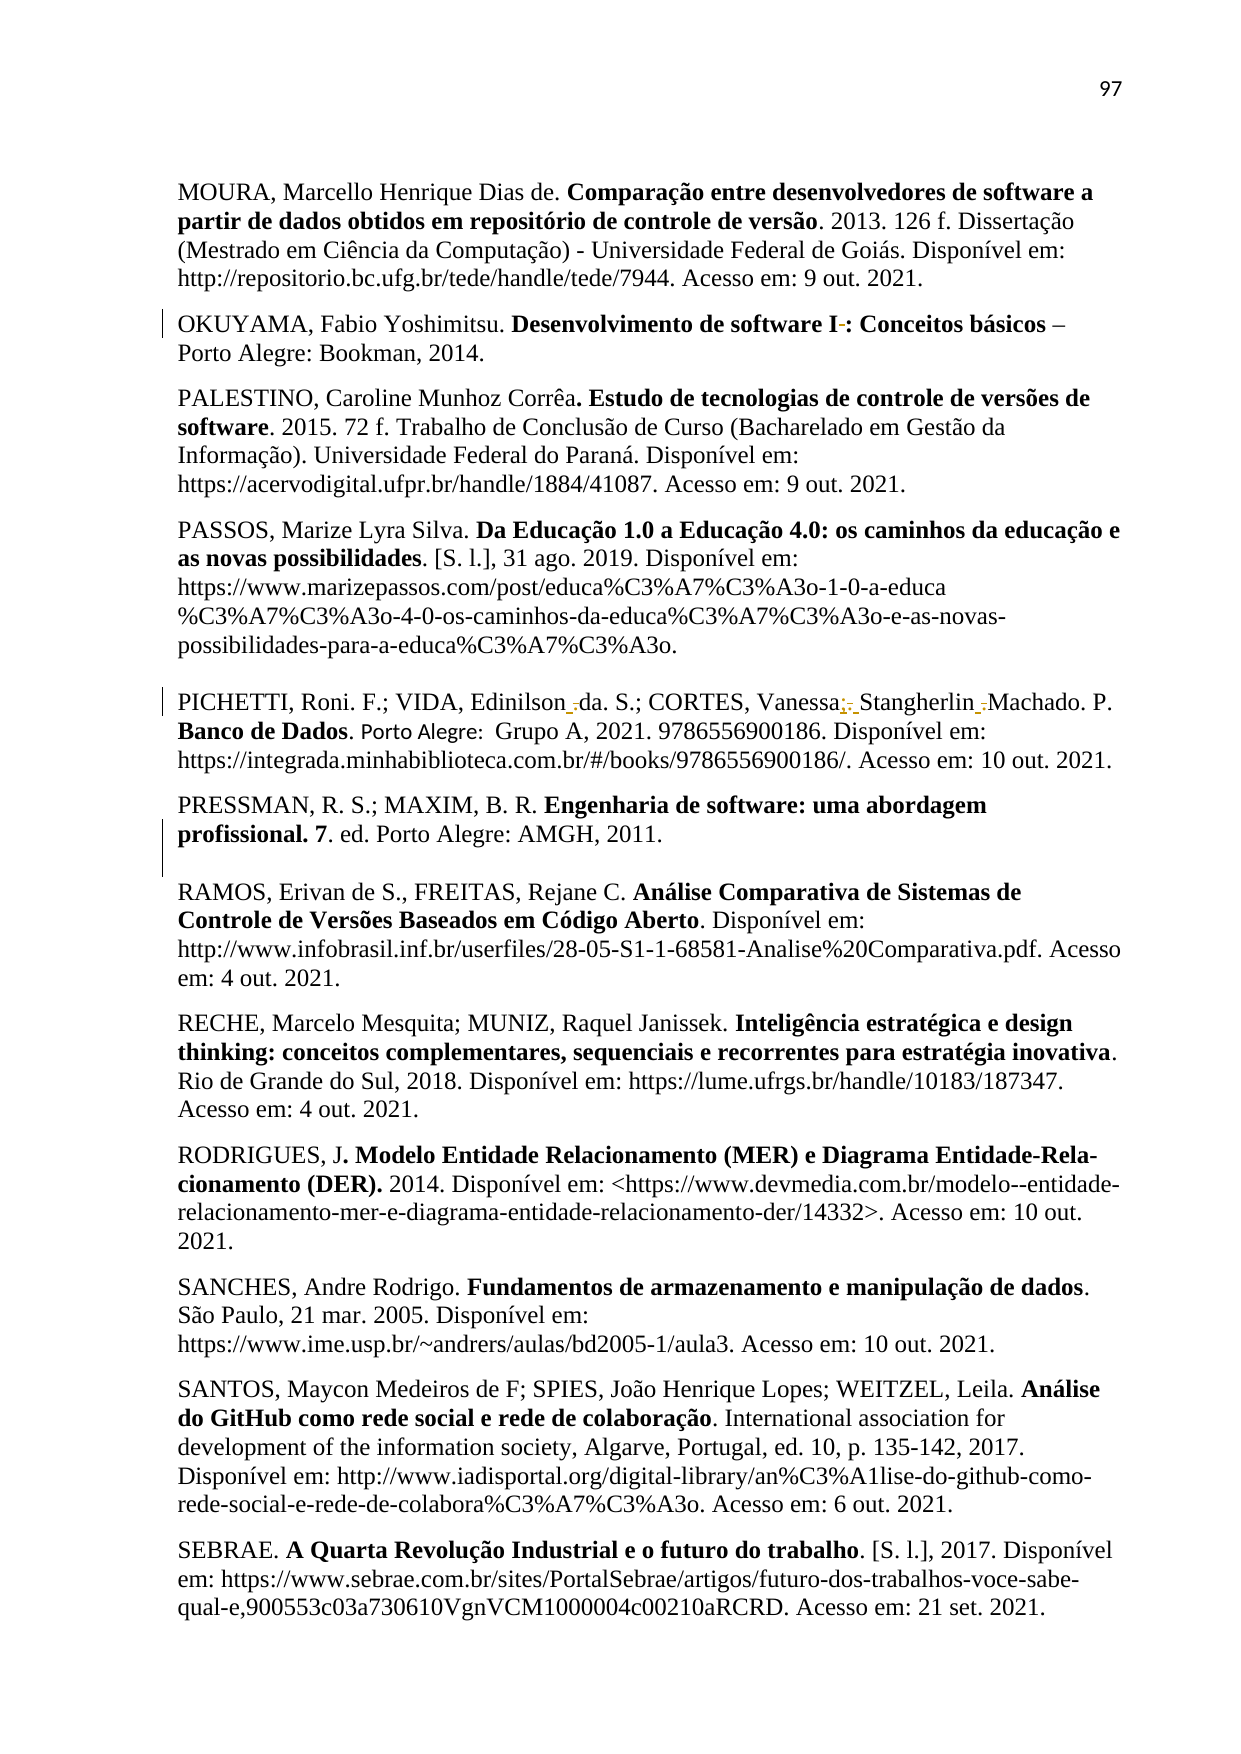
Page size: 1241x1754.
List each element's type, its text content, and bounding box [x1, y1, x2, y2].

text PRESSMAN, R. S.; MAXIM, B. R. Engenharia de software: uma abordagem profissional. 7. ed. Porto Alegre: AMGH, 2011. [177, 790, 1122, 848]
text PICHETTI, Roni. F.; VIDA, Edinilsonda. S.; CORTES, VanessaStangherlinMachado. P. Banco de Dados. Porto Alegre: Grupo A, 2021. 9786556900186. Disponível em: https://integrada.minhabiblioteca.com.br/#/books/9786556900186/. Acesso em: 10 out. 2021. [177, 687, 1122, 774]
text RODRIGUES, J. Modelo Entidade Relacionamento (MER) e Diagrama Entidade-Rela-cionamento (DER). 2014. Disponível em: <https://www.devmedia.com.br/modelo--entidade-relacionamento-mer-e-diagrama-entidade-relacionamento-der/14332>. Acesso em: 10 out. 2021. [177, 1140, 1122, 1255]
text PALESTINO, Caroline Munhoz Corrêa. Estudo de tecnologias de controle de versões de software. 2015. 72 f. Trabalho de Conclusão de Curso (Bacharelado em Gestão da Informação). Universidade Federal do Paraná. Disponível em: https://acervodigital.ufpr.br/handle/1884/41087. Acesso em: 9 out. 2021. [177, 383, 1122, 498]
text OKUYAMA, Fabio Yoshimitsu. Desenvolvimento de software I: Conceitos básicos – Porto Alegre: Bookman, 2014. [177, 309, 1122, 366]
text RECHE, Marcelo Mesquita; MUNIZ, Raquel Janissek. Inteligência estratégica e design thinking: conceitos complementares, sequenciais e recorrentes para estratégia inovativa. Rio de Grande do Sul, 2018. Disponível em: https://lume.ufrgs.br/handle/10183/187347. Acesso em: 4 out. 2021. [177, 1008, 1122, 1123]
text SEBRAE. A Quarta Revolução Industrial e o futuro do trabalho. [S. l.], 2017. Disponível em: https://www.sebrae.com.br/sites/PortalSebrae/artigos/futuro-dos-trabalhos-voce-sabe-qual-e,900553c03a730610VgnVCM1000004c00210aRCRD. Acesso em: 21 set. 2021. [177, 1535, 1122, 1621]
text PASSOS, Marize Lyra Silva. Da Educação 1.0 a Educação 4.0: os caminhos da educação e as novas possibilidades. [S. l.], 31 ago. 2019. Disponível em: https://www.marizepassos.com/post/educa%C3%A7%C3%A3o-1-0-a-educa%C3%A7%C3%A3o-4-0-os-caminhos-da-educa%C3%A7%C3%A3o-e-as-novas-possibilidades-para-a-educa%C3%A7%C3%A3o. [177, 515, 1122, 658]
text RAMOS, Erivan de S., FREITAS, Rejane C. Análise Comparativa de Sistemas de Controle de Versões Baseados em Código Aberto. Disponível em: http://www.infobrasil.inf.br/userfiles/28-05-S1-1-68581-Analise%20Comparativa.pdf. Acesso em: 4 out. 2021. [177, 877, 1122, 992]
text MOURA, Marcello Henrique Dias de. Comparação entre desenvolvedores de software a partir de dados obtidos em repositório de controle de versão. 2013. 126 f. Dissertação (Mestrado em Ciência da Computação) - Universidade Federal de Goiás. Disponível em: http://repositorio.bc.ufg.br/tede/handle/tede/7944. Acesso em: 9 out. 2021. [177, 177, 1122, 292]
text SANCHES, Andre Rodrigo. Fundamentos de armazenamento e manipulação de dados. São Paulo, 21 mar. 2005. Disponível em: https://www.ime.usp.br/~andrers/aulas/bd2005-1/aula3. Acesso em: 10 out. 2021. [177, 1272, 1122, 1358]
text SANTOS, Maycon Medeiros de F; SPIES, João Henrique Lopes; WEITZEL, Leila. Análise do GitHub como rede social e rede de colaboração. International association for development of the information society, Algarve, Portugal, ed. 10, p. 135-142, 2017. Disponível em: http://www.iadisportal.org/digital-library/an%C3%A1lise-do-github-como-rede-social-e-rede-de-colabora%C3%A7%C3%A3o. Acesso em: 6 out. 2021. [177, 1374, 1122, 1518]
